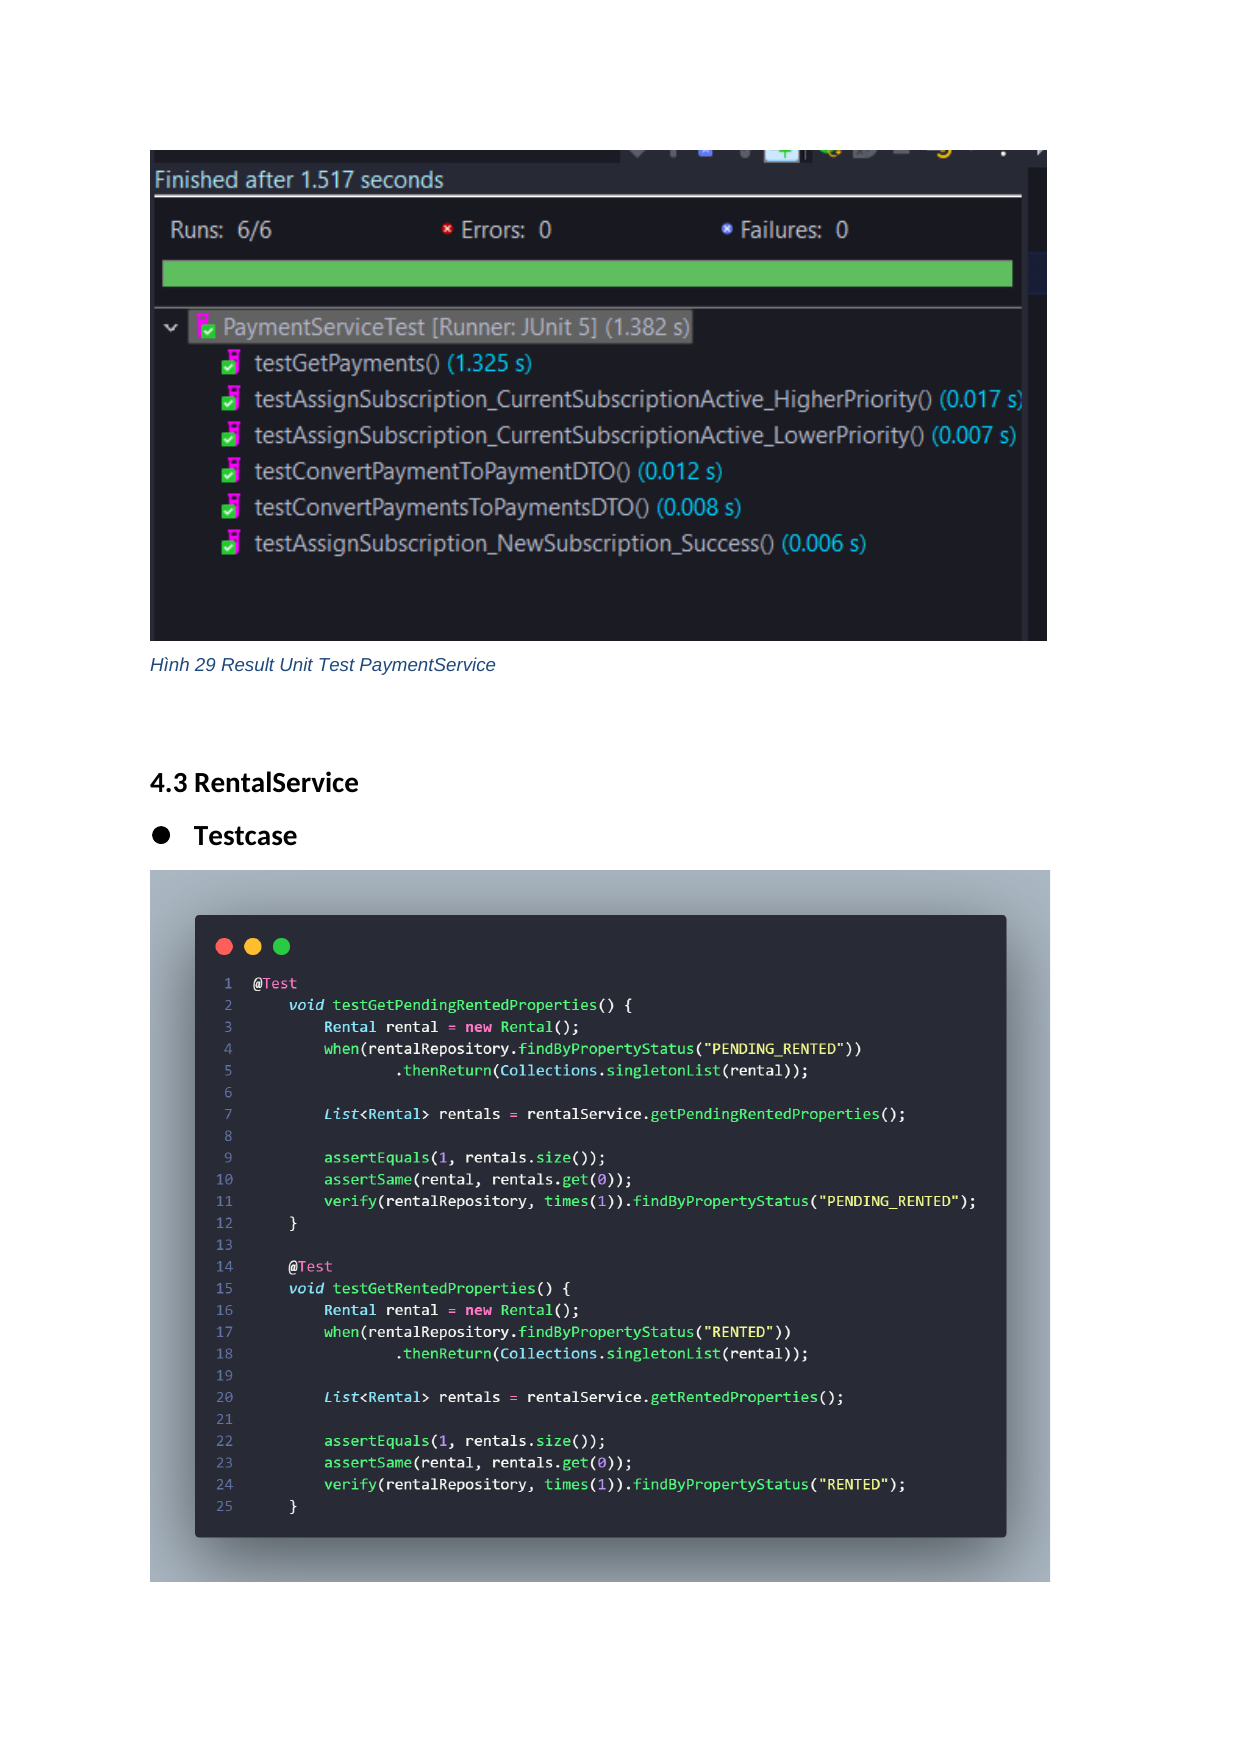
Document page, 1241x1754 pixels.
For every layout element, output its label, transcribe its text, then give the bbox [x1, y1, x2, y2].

picture [150, 150, 1047, 641]
list Testcase [150, 817, 1090, 853]
subtitle 4.3 RentalService [150, 764, 1090, 799]
text Hình 29 Result Unit Test PaymentService [150, 654, 1090, 675]
picture [150, 870, 1050, 1582]
